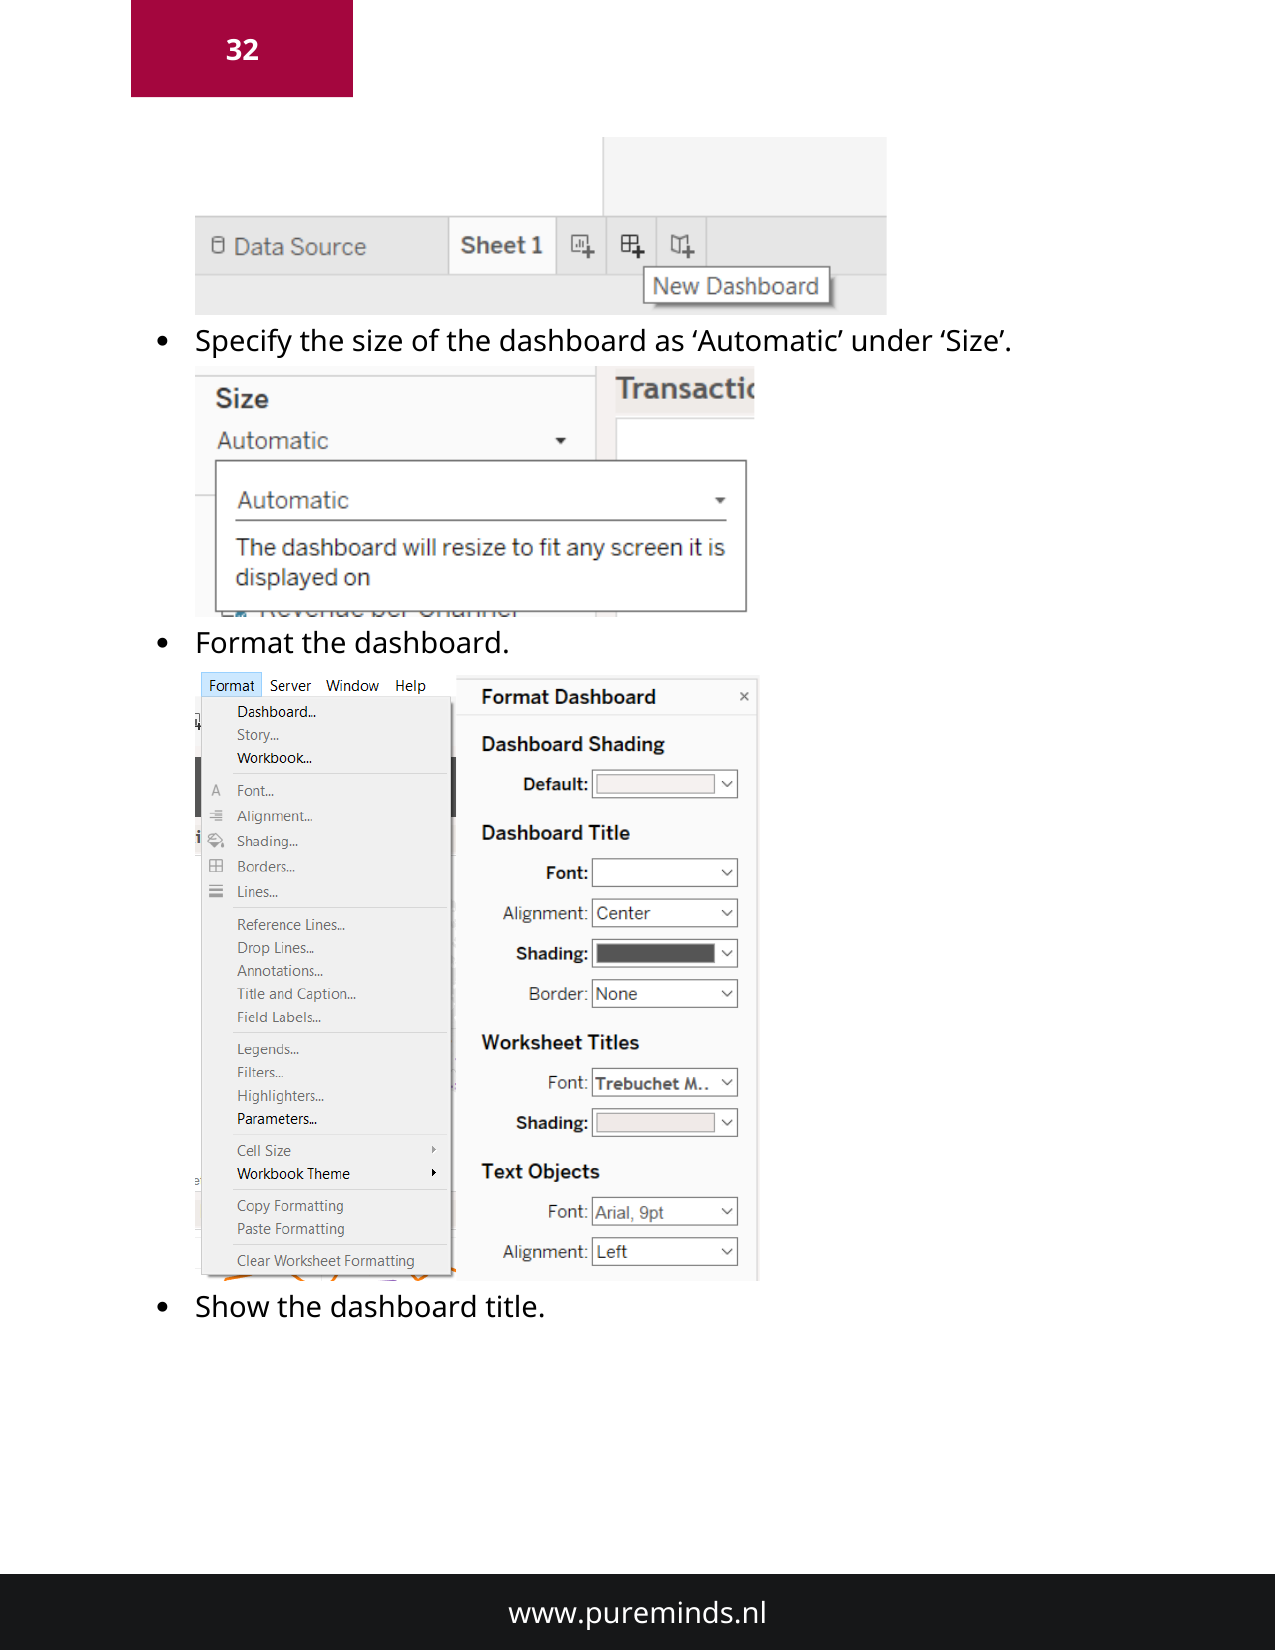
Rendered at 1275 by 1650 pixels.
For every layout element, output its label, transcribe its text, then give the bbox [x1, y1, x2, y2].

list Specify the size of the dashboard as ‘Automatic’ under ‘Size’. [157, 321, 1155, 360]
picture [195, 667, 760, 1281]
list Show the dashboard title. [157, 1286, 1155, 1326]
list Format the dashboard. [157, 622, 1155, 662]
picture [195, 137, 887, 315]
picture [195, 366, 755, 617]
